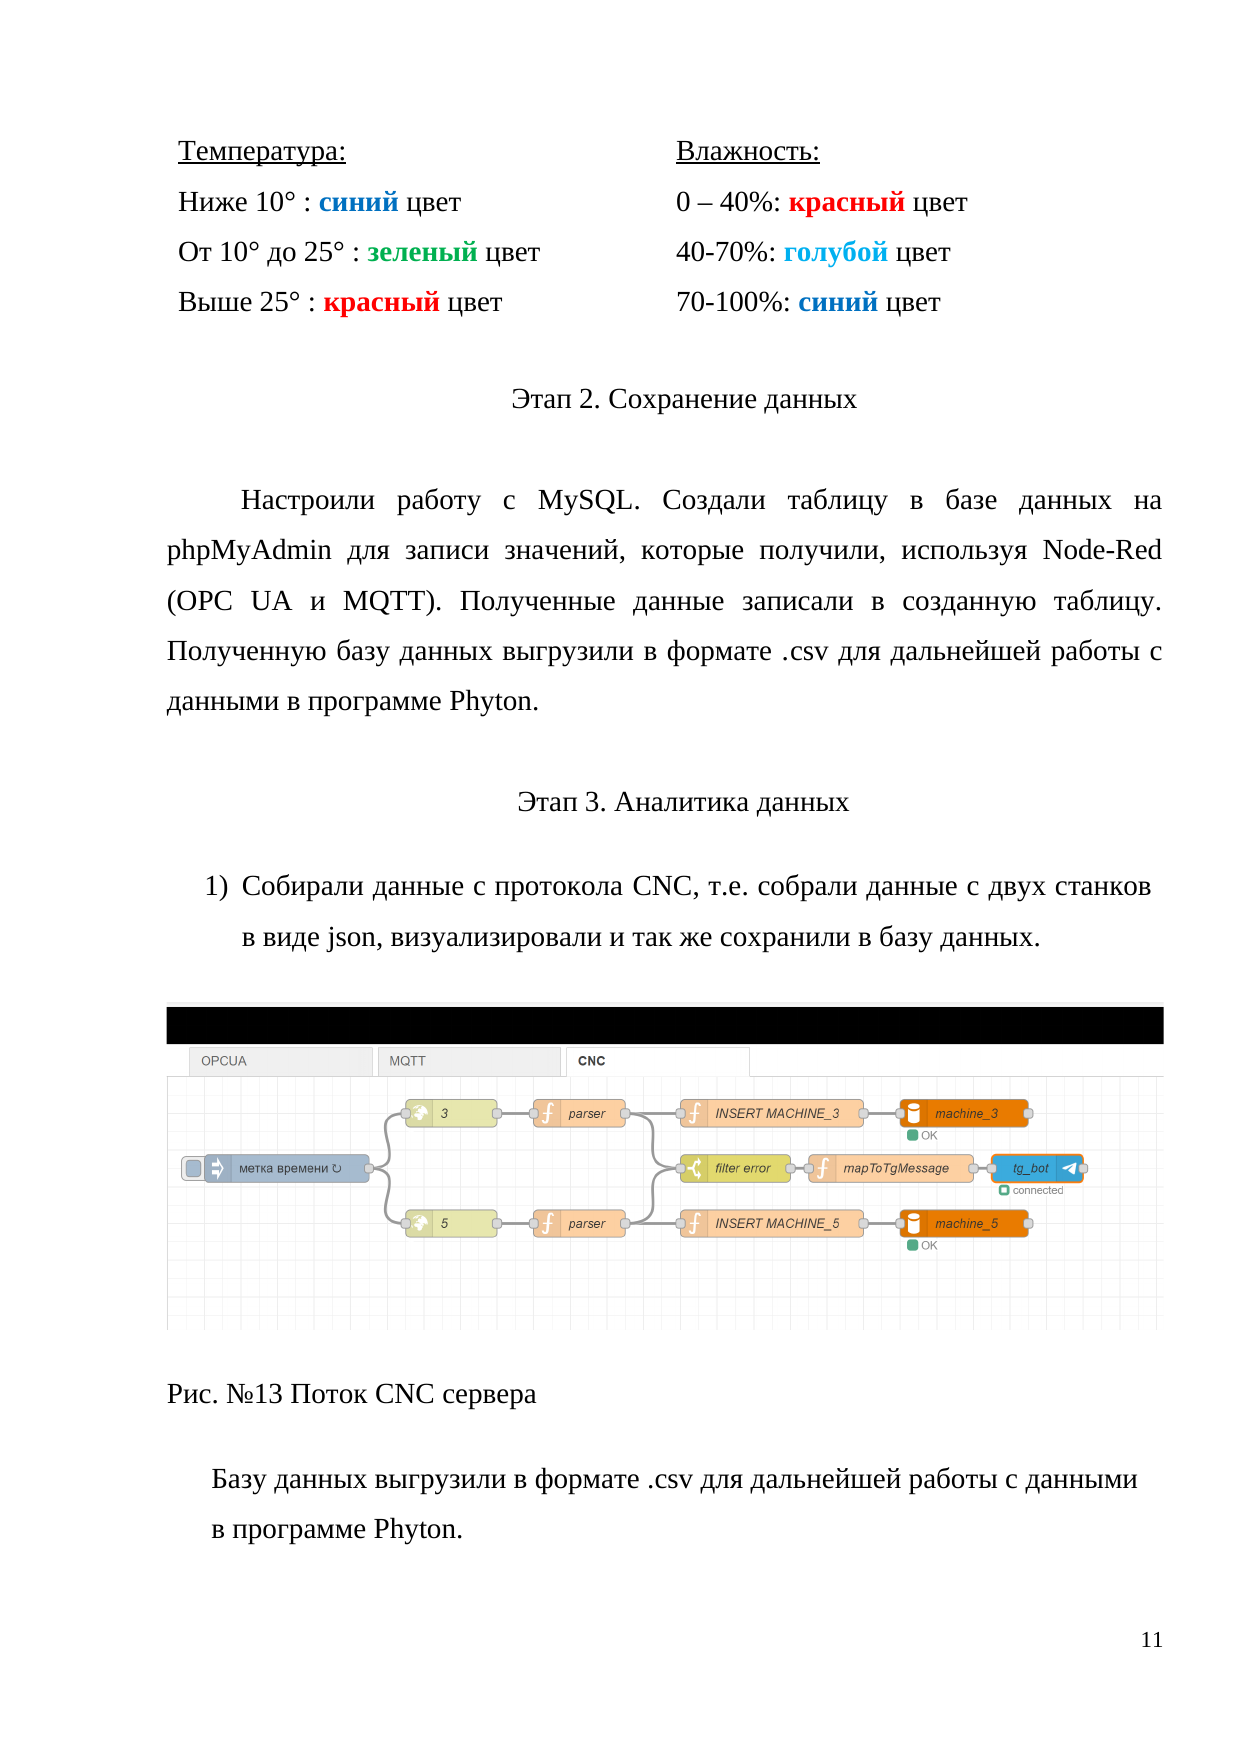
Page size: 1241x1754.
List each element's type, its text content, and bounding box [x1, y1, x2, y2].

subtitle Этап 2. Сохранение данных [205, 382, 1163, 415]
picture [166, 1002, 1164, 1330]
text Рис. №13 Поток CNC сервера [167, 1377, 1152, 1410]
table_header Влажность: 0 – 40%: красный цвет 40-70%: голубой цвет 70-100%: синий цвет [665, 133, 1162, 331]
list Собирали данные с протокола CNC, т.е. собрали данные с двух станков в виде json, визуализировали и так же сохранили в базу данных. [204, 868, 1152, 952]
subtitle Настроили работу с MySQL. Создали таблицу в базе данных на phpMyAdmin для записи значений, которые получили, используя Node-Red (OPC UA и MQTT). Полученные данные записали в созданную таблицу. Полученную базу данных выгрузили в формате .csv для дальнейшей работы с данными в программе Phyton. [167, 482, 1163, 717]
table_header Температура: Ниже 10° : синий цвет От 10° до 25° : зеленый цвет Выше 25° : красный цвет [167, 133, 664, 331]
text Базу данных выгрузили в формате .csv для дальнейшей работы с данными в программе Phyton. [211, 1461, 1152, 1544]
text Этап 3. Аналитика данных [492, 784, 875, 818]
